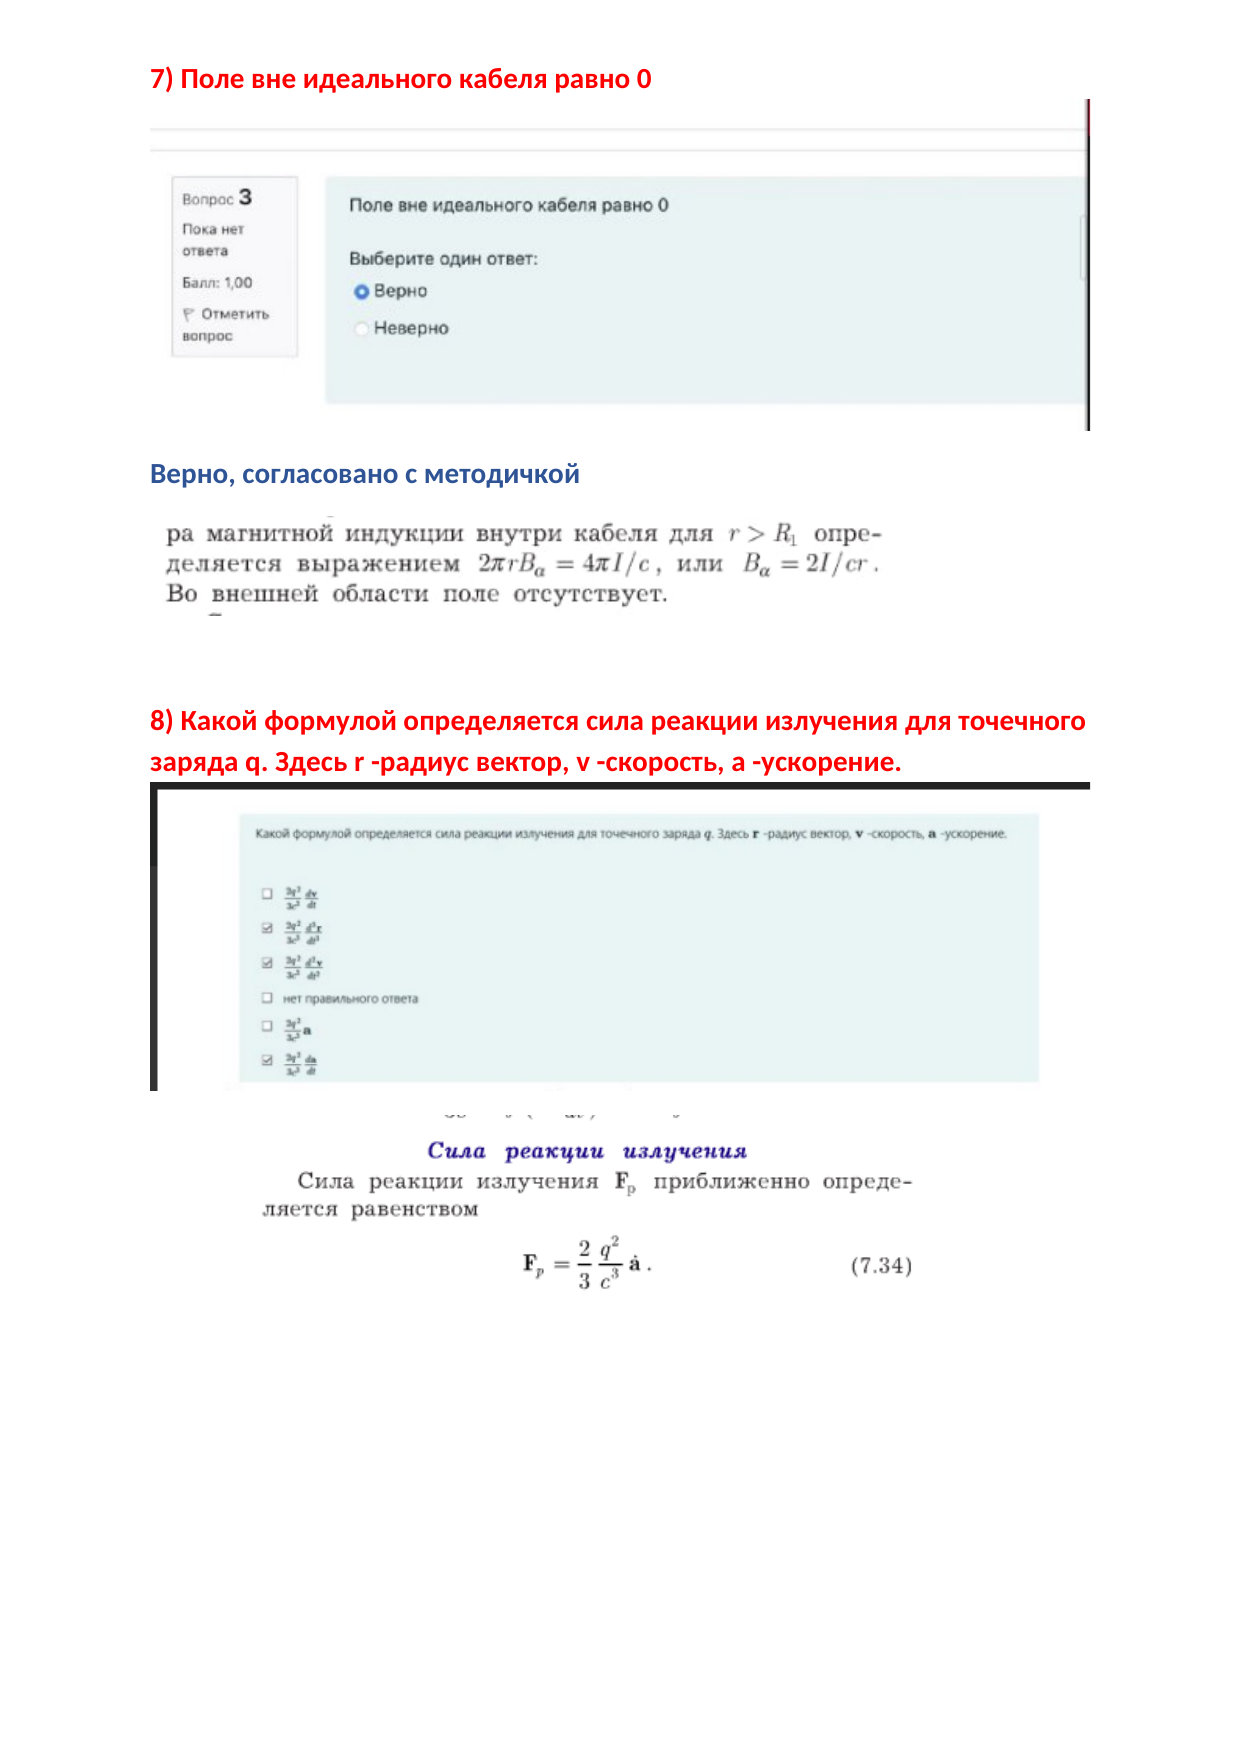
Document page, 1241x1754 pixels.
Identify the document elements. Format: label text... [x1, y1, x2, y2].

picture [150, 782, 1091, 1091]
text 8) Какой формулой определяется сила реакции излучения для точечного заряда q. Здесь r -радиус вектор, v -скорость, a -ускорение. [150, 702, 1090, 782]
picture [150, 516, 890, 616]
text Верно, согласовано с методичкой [150, 455, 1090, 491]
picture [150, 1115, 997, 1300]
picture [150, 99, 1091, 431]
text 7) Поле вне идеального кабеля равно 0 [150, 60, 1090, 99]
